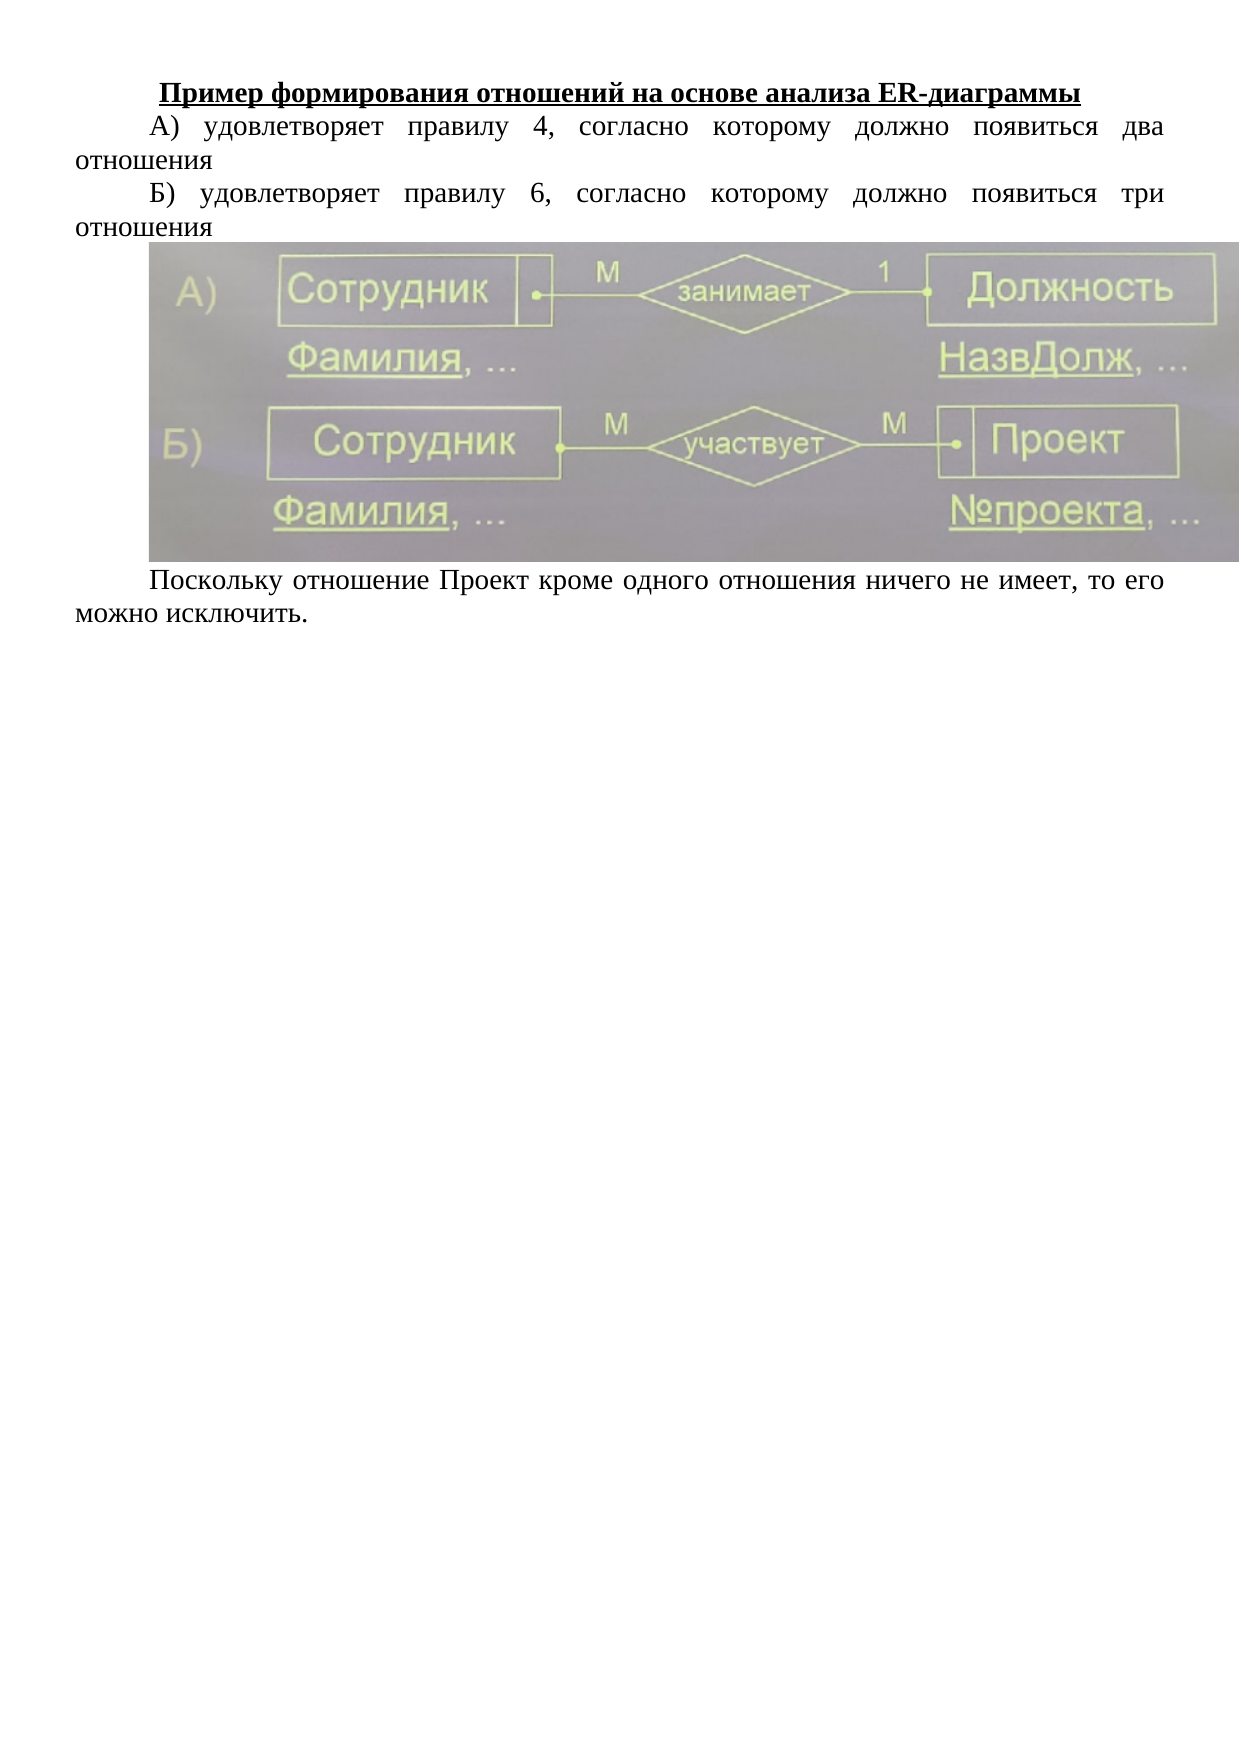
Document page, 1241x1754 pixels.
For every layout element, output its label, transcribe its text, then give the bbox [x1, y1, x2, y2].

text Пример формирования отношений на основе анализа ER-диаграммы [75, 75, 1165, 108]
text Б) удовлетворяет правилу 6, согласно которому должно появиться три отношения [75, 176, 1165, 243]
text А) удовлетворяет правилу 4, согласно которому должно появиться два отношения [75, 108, 1165, 176]
picture [148, 242, 1239, 562]
text Поскольку отношение Проект кроме одного отношения ничего не имеет, то его можно исключить. [75, 562, 1165, 629]
